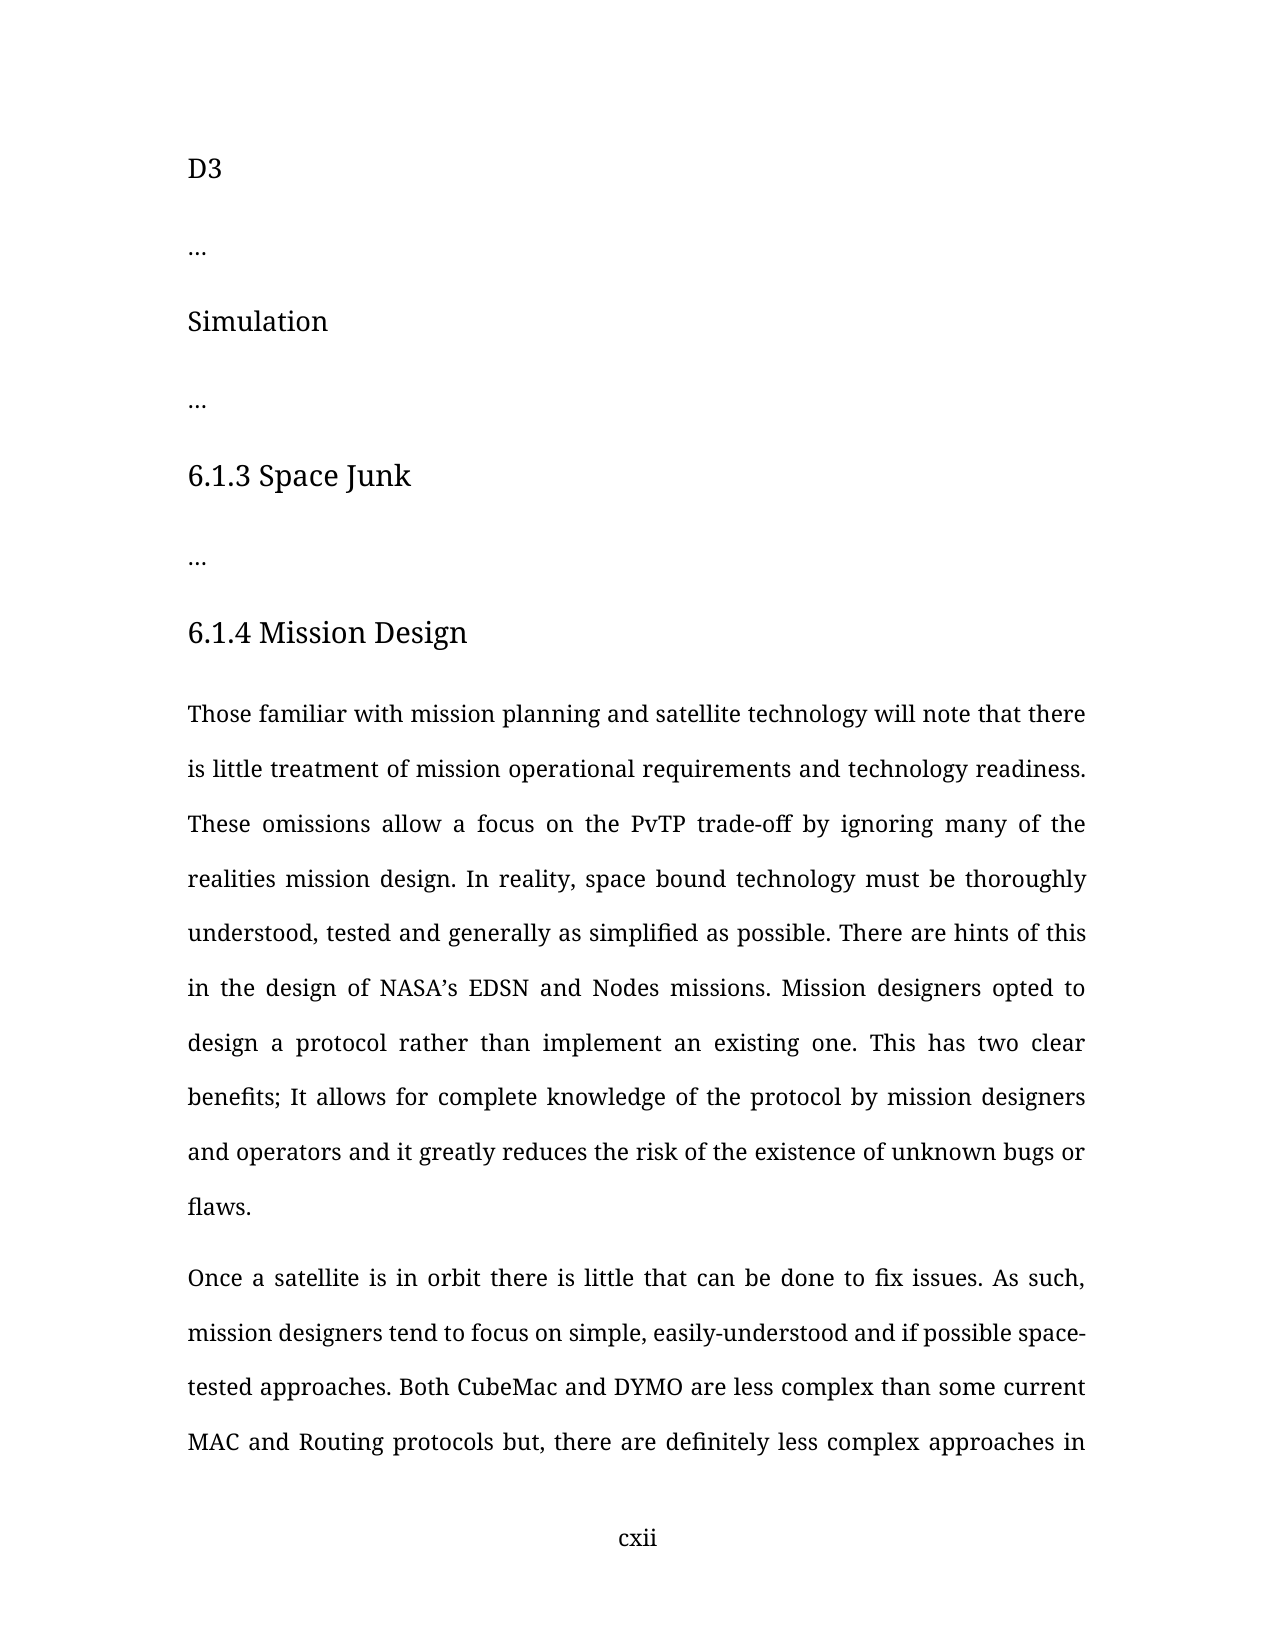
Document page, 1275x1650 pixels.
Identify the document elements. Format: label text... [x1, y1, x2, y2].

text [187, 1262, 1087, 1457]
text Those familiar with mission planning and satellite technology will note that there is little treatment of mission operational requirements and technology readiness. These omissions allow a focus on the PvTP trade-off by ignoring many of the realities mission design. In reality, space bound technology must be thoroughly understood, tested and generally as simplified as possible. There are hints of this in the design of NASA’s EDSN and Nodes missions. Mission designers opted to design a protocol rather than implement an existing one. This has two clear benefits; It allows for complete knowledge of the protocol by mission designers and operators and it greatly reduces the risk of the existence of unknown bugs or flaws. [187, 698, 1087, 1222]
subtitle Space Junk [187, 455, 1087, 495]
subtitle Mission Design [187, 612, 1087, 652]
text … [187, 231, 1087, 262]
text … [187, 384, 1087, 415]
subtitle D3 [187, 150, 1087, 187]
text … [187, 541, 1087, 572]
subtitle Simulation [187, 302, 1087, 339]
